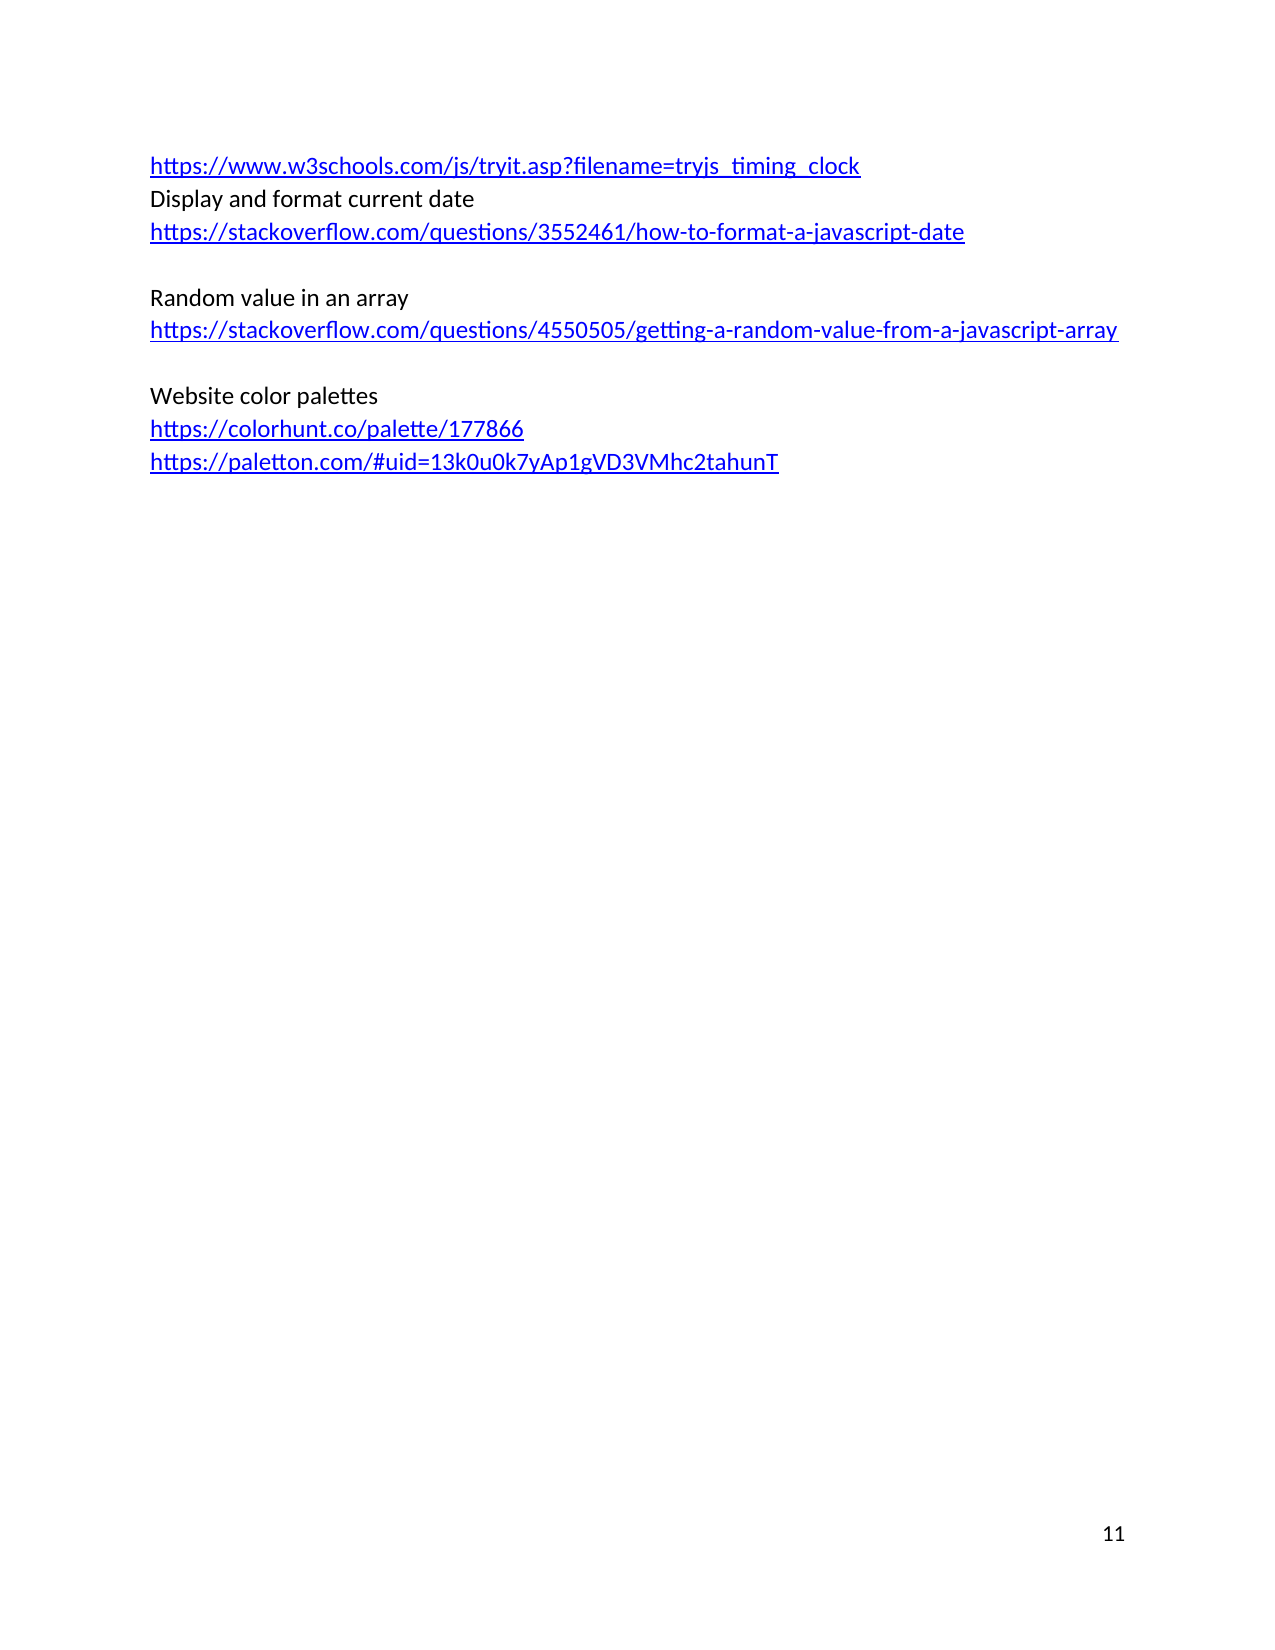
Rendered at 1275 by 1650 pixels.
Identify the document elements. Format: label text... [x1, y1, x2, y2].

text https://stackoverflow.com/questions/3552461/how-to-format-a-javascript-date [150, 216, 1125, 246]
text Random value in an array [150, 282, 1125, 312]
text Website color palettes [150, 380, 1125, 411]
text https://paletton.com/#uid=13k0u0k7yAp1gVD3VMhc2tahunT [150, 446, 1125, 477]
text https://colorhunt.co/palette/177866 [150, 413, 1125, 444]
text https://stackoverflow.com/questions/4550505/getting-a-random-value-from-a-javascript-array [150, 314, 1125, 345]
text Display and format current date [150, 183, 1125, 213]
text https://www.w3schools.com/js/tryit.asp?filename=tryjs_timing_clock [150, 150, 1125, 181]
